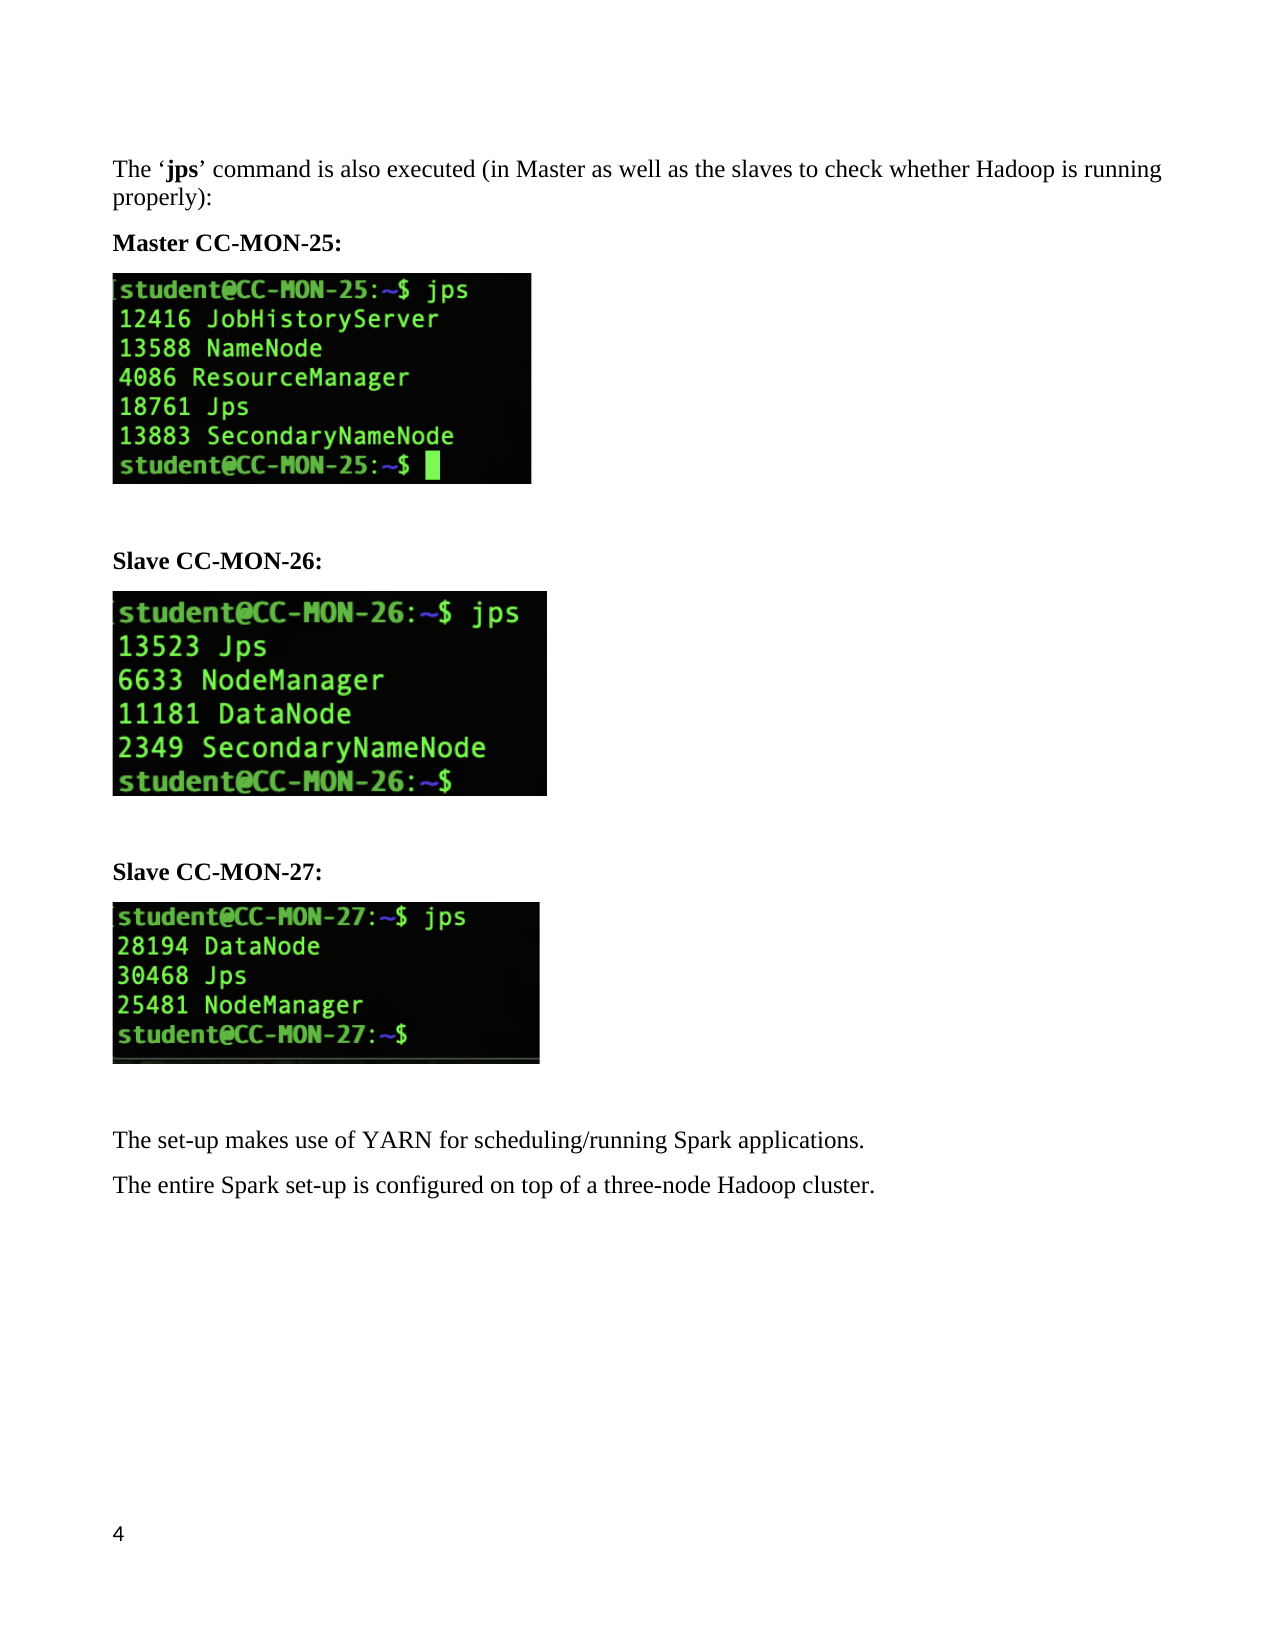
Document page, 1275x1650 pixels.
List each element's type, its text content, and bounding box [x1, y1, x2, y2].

text Slave CC-MON-26: [112, 546, 1172, 574]
text Slave CC-MON-27: [112, 857, 1172, 886]
picture [112, 273, 532, 484]
picture [112, 591, 547, 796]
text The set-up makes use of YARN for scheduling/running Spark applications. [112, 1125, 1172, 1154]
picture [112, 902, 540, 1064]
text The entire Spark set-up is configured on top of a three-node Hadoop cluster. [112, 1171, 1172, 1199]
text Master CC-MON-25: [112, 228, 1172, 257]
text The ‘jps’ command is also executed (in Master as well as the slaves to check whether Hadoop is running properly): [112, 154, 1172, 211]
